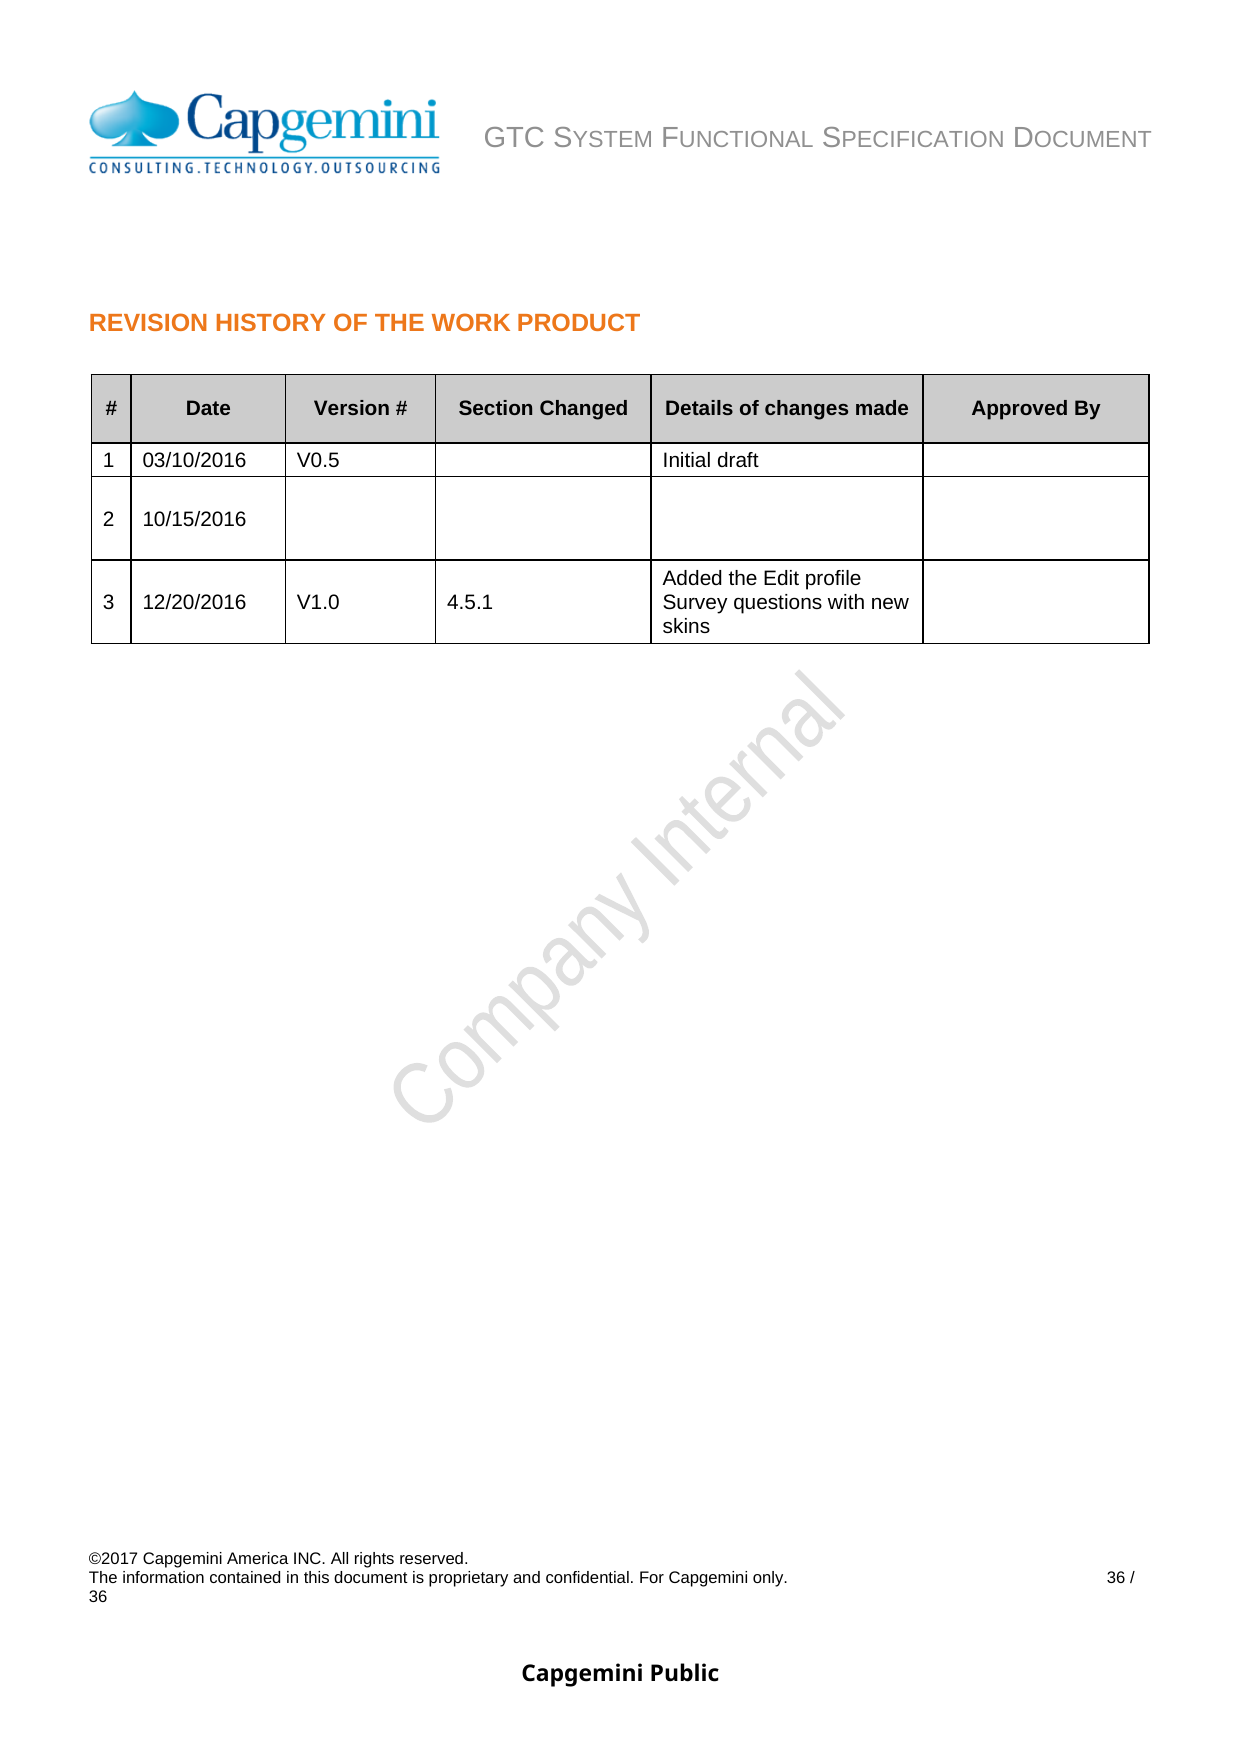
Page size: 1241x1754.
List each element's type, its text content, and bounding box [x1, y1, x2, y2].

table_cell 3 [92, 561, 130, 643]
table_header Approved By [924, 375, 1148, 442]
table_cell [436, 444, 650, 476]
table_cell Initial draft [652, 444, 922, 476]
table_header Version # [286, 375, 435, 442]
table_cell [436, 477, 650, 559]
table_cell [924, 444, 1148, 476]
table_cell 03/10/2016 [132, 444, 285, 476]
picture [87, 89, 443, 177]
table_header Details of changes made [652, 375, 922, 442]
table_cell 2 [92, 477, 130, 559]
table_cell V0.5 [286, 444, 435, 476]
table_header # [92, 375, 130, 442]
table_cell 4.5.1 [436, 561, 650, 643]
title REVISION HISTORY OF THE WORK PRODUCT [89, 308, 1152, 337]
table_cell 1 [92, 444, 130, 476]
table_header Date [132, 375, 285, 442]
table_cell V1.0 [286, 561, 435, 643]
table_cell [286, 477, 435, 559]
table_cell Added the Edit profile Survey questions with new skins [652, 561, 922, 643]
table_cell 12/20/2016 [132, 561, 285, 643]
table_cell [924, 477, 1148, 559]
table_cell 10/15/2016 [132, 477, 285, 559]
table_header Section Changed [436, 375, 650, 442]
table_cell [652, 477, 922, 559]
table_cell [924, 561, 1148, 643]
